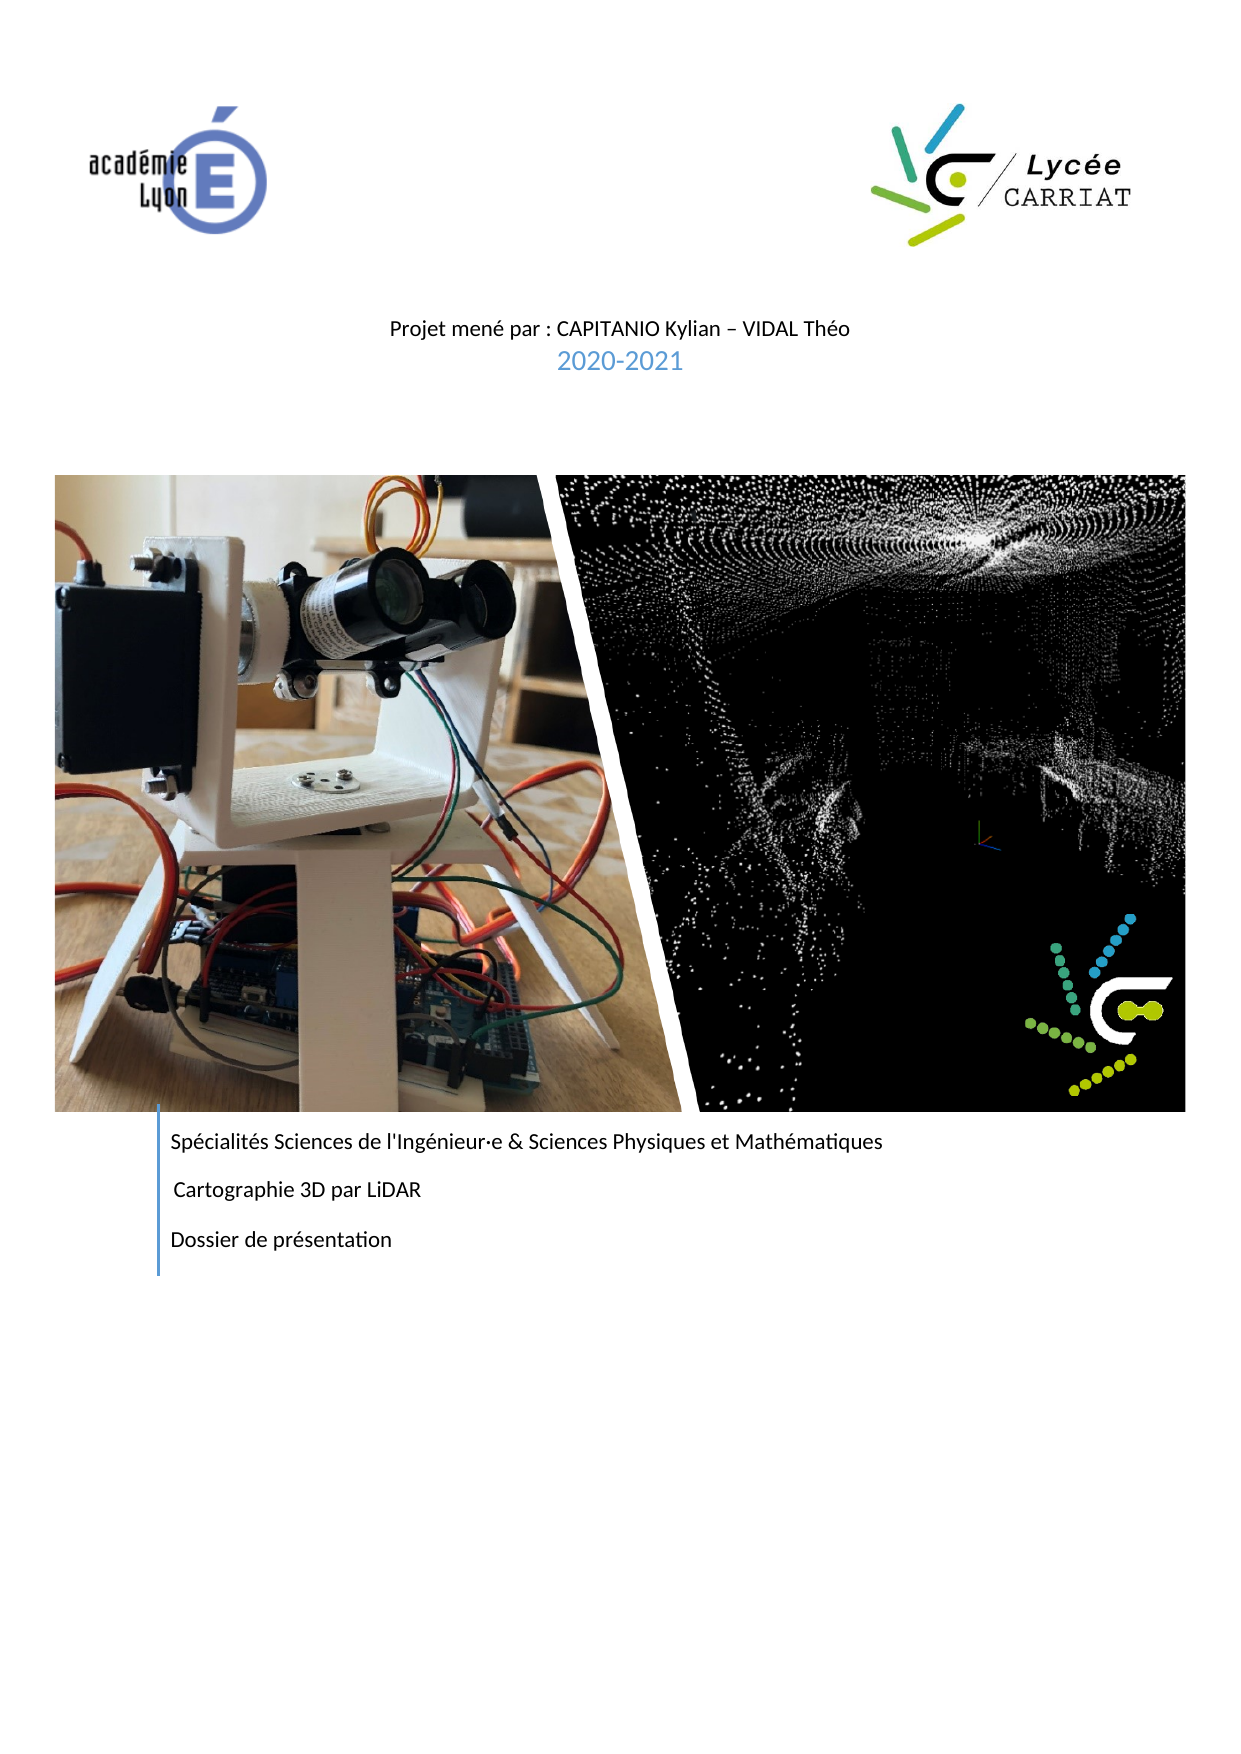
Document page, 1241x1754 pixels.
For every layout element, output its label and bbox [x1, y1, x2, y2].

picture [870, 103, 1131, 247]
picture [84, 73, 274, 264]
picture [54, 475, 1186, 1112]
